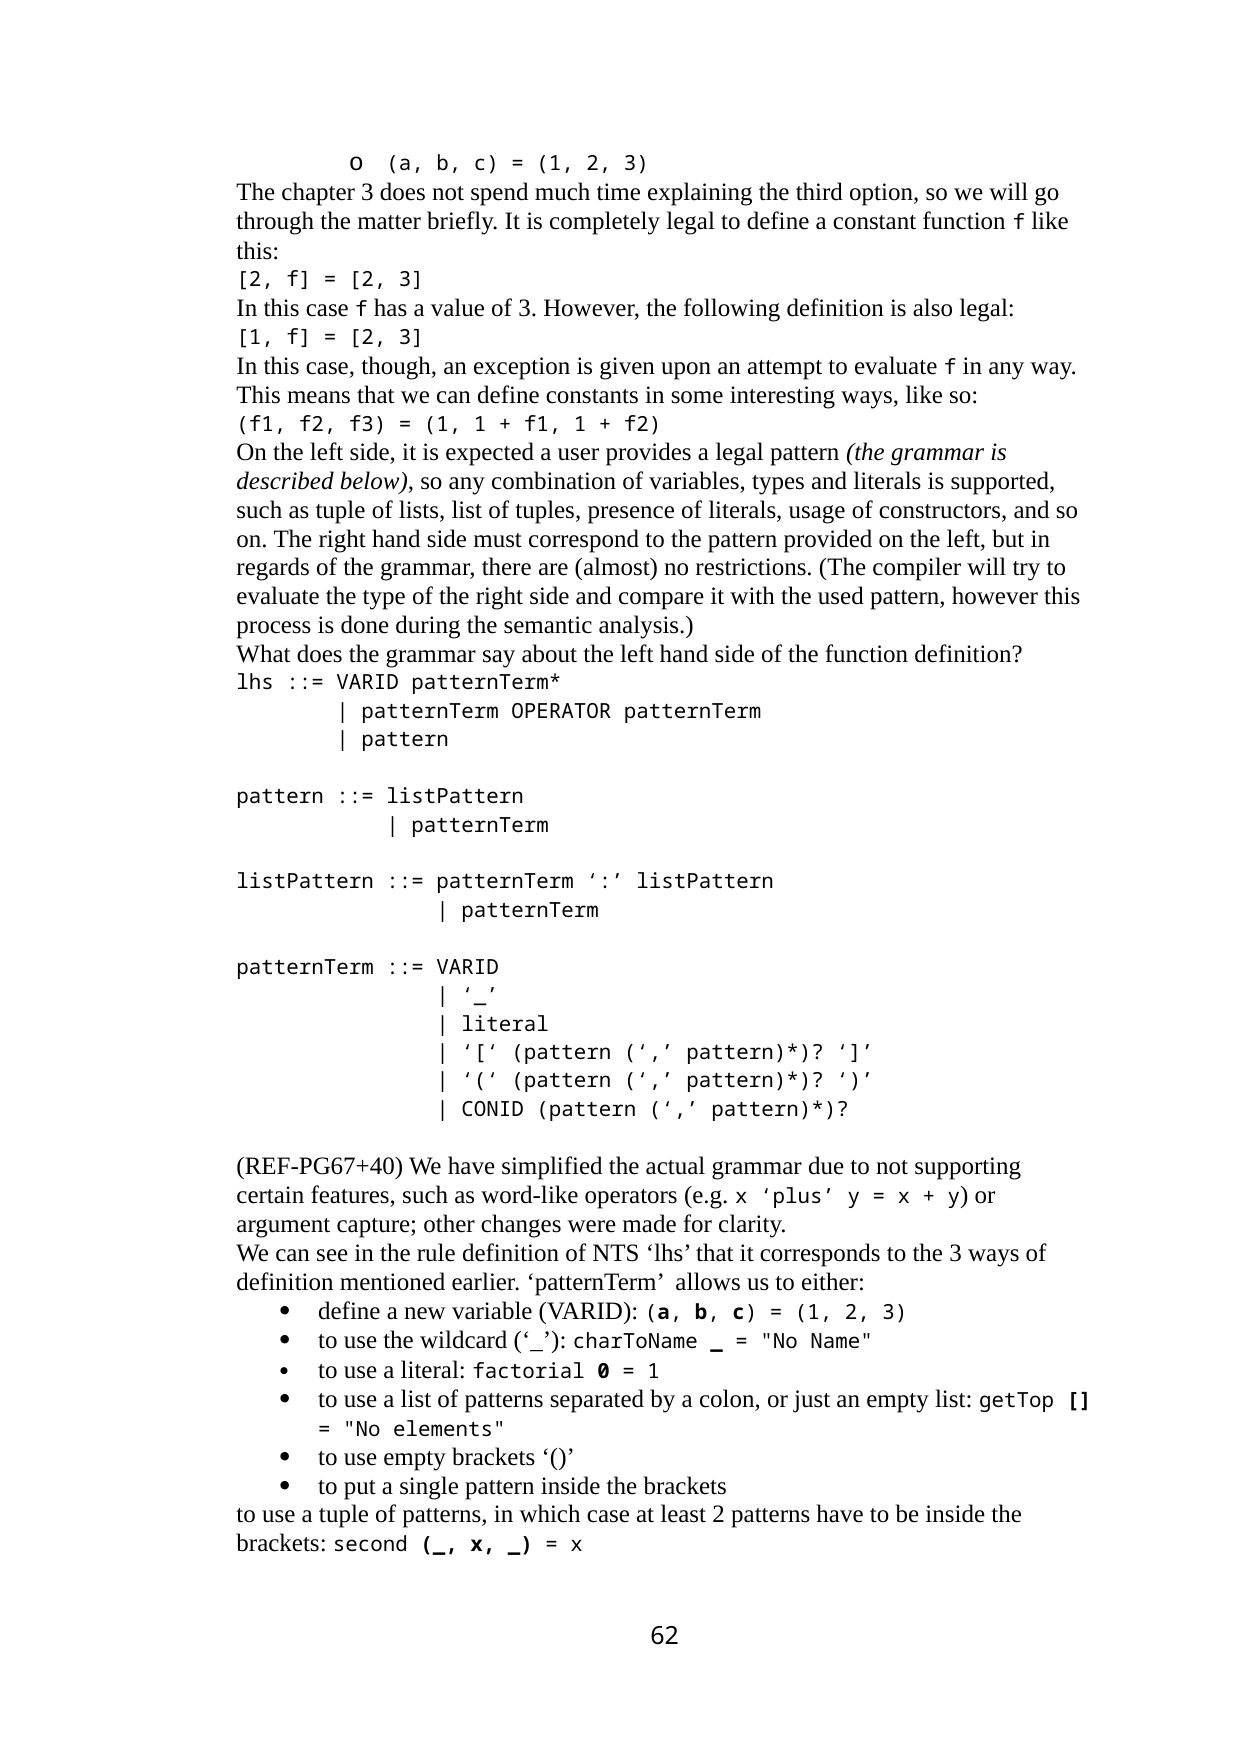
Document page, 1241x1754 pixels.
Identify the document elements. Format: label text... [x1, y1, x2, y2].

text | literal [236, 1009, 1092, 1037]
text The chapter 3 does not spend much time explaining the third option, so we will go through the matter briefly. It is completely legal to define a constant function f like this: [236, 177, 1092, 264]
text listPattern ::= patternTerm ‘:’ listPattern [236, 867, 1092, 895]
text (f1, f2, f3) = (1, 1 + f1, 1 + f2) [236, 409, 1092, 437]
text This means that we can define constants in some interesting ways, like so: [236, 380, 1092, 409]
text We can see in the rule definition of NTS ‘lhs’ that it corresponds to the 3 ways of definition mentioned earlier. ‘patternTerm’ allows us to either: [236, 1238, 1092, 1296]
text | CONID (pattern (‘,’ pattern)*)? [236, 1094, 1092, 1122]
list define a new variable (VARID): (a, b, c) = (1, 2, 3) [280, 1296, 1092, 1325]
text [1, f] = [2, 3] [236, 322, 1092, 351]
list to use a list of patterns separated by a colon, or just an empty list: getTop [] = "No elements" [280, 1384, 1092, 1442]
text On the left side, it is expected a user provides a legal pattern (the grammar is described below), so any combination of variables, types and literals is supported, such as tuple of lists, list of tuples, presence of literals, usage of constructors, and so on. The right hand side must correspond to the pattern provided on the left, but in regards of the grammar, there are (almost) no restrictions. (The compiler will try to evaluate the type of the right side and compare it with the used pattern, however this process is done during the semantic analysis.) [236, 437, 1092, 639]
list to put a single pattern inside the brackets [280, 1471, 1092, 1499]
text In this case f has a value of 3. However, the following definition is also legal: [236, 293, 1092, 322]
text | patternTerm OPERATOR patternTerm [236, 696, 1092, 724]
text | ‘(‘ (pattern (‘,’ pattern)*)? ‘)’ [236, 1066, 1092, 1094]
text [2, f] = [2, 3] [236, 264, 1092, 293]
text | pattern [236, 724, 1092, 753]
text | patternTerm [236, 895, 1092, 923]
text In this case, though, an exception is given upon an attempt to evaluate f in any way. [236, 351, 1092, 380]
list (a, b, c) = (1, 2, 3) [349, 148, 1092, 177]
text lhs ::= VARID patternTerm* [236, 667, 1092, 696]
list to use the wildcard (‘_’): charToName _ = "No Name" [280, 1325, 1092, 1355]
text | ‘_’ [236, 980, 1092, 1009]
text pattern ::= listPattern [236, 781, 1092, 810]
text | patternTerm [236, 810, 1092, 838]
text to use a tuple of patterns, in which case at least 2 patterns have to be inside the brackets: second (_, x, _) = x [236, 1499, 1092, 1558]
text | ‘[‘ (pattern (‘,’ pattern)*)? ‘]’ [236, 1037, 1092, 1066]
text patternTerm ::= VARID [236, 952, 1092, 980]
text (REF-PG67+40) We have simplified the actual grammar due to not supporting certain features, such as word-like operators (e.g. x ‘plus’ y = x + y) or argument capture; other changes were made for clarity. [236, 1151, 1092, 1238]
list to use a literal: factorial 0 = 1 [280, 1355, 1092, 1384]
list to use empty brackets ‘()’ [280, 1442, 1092, 1471]
text What does the grammar say about the left hand side of the function definition? [236, 639, 1092, 667]
